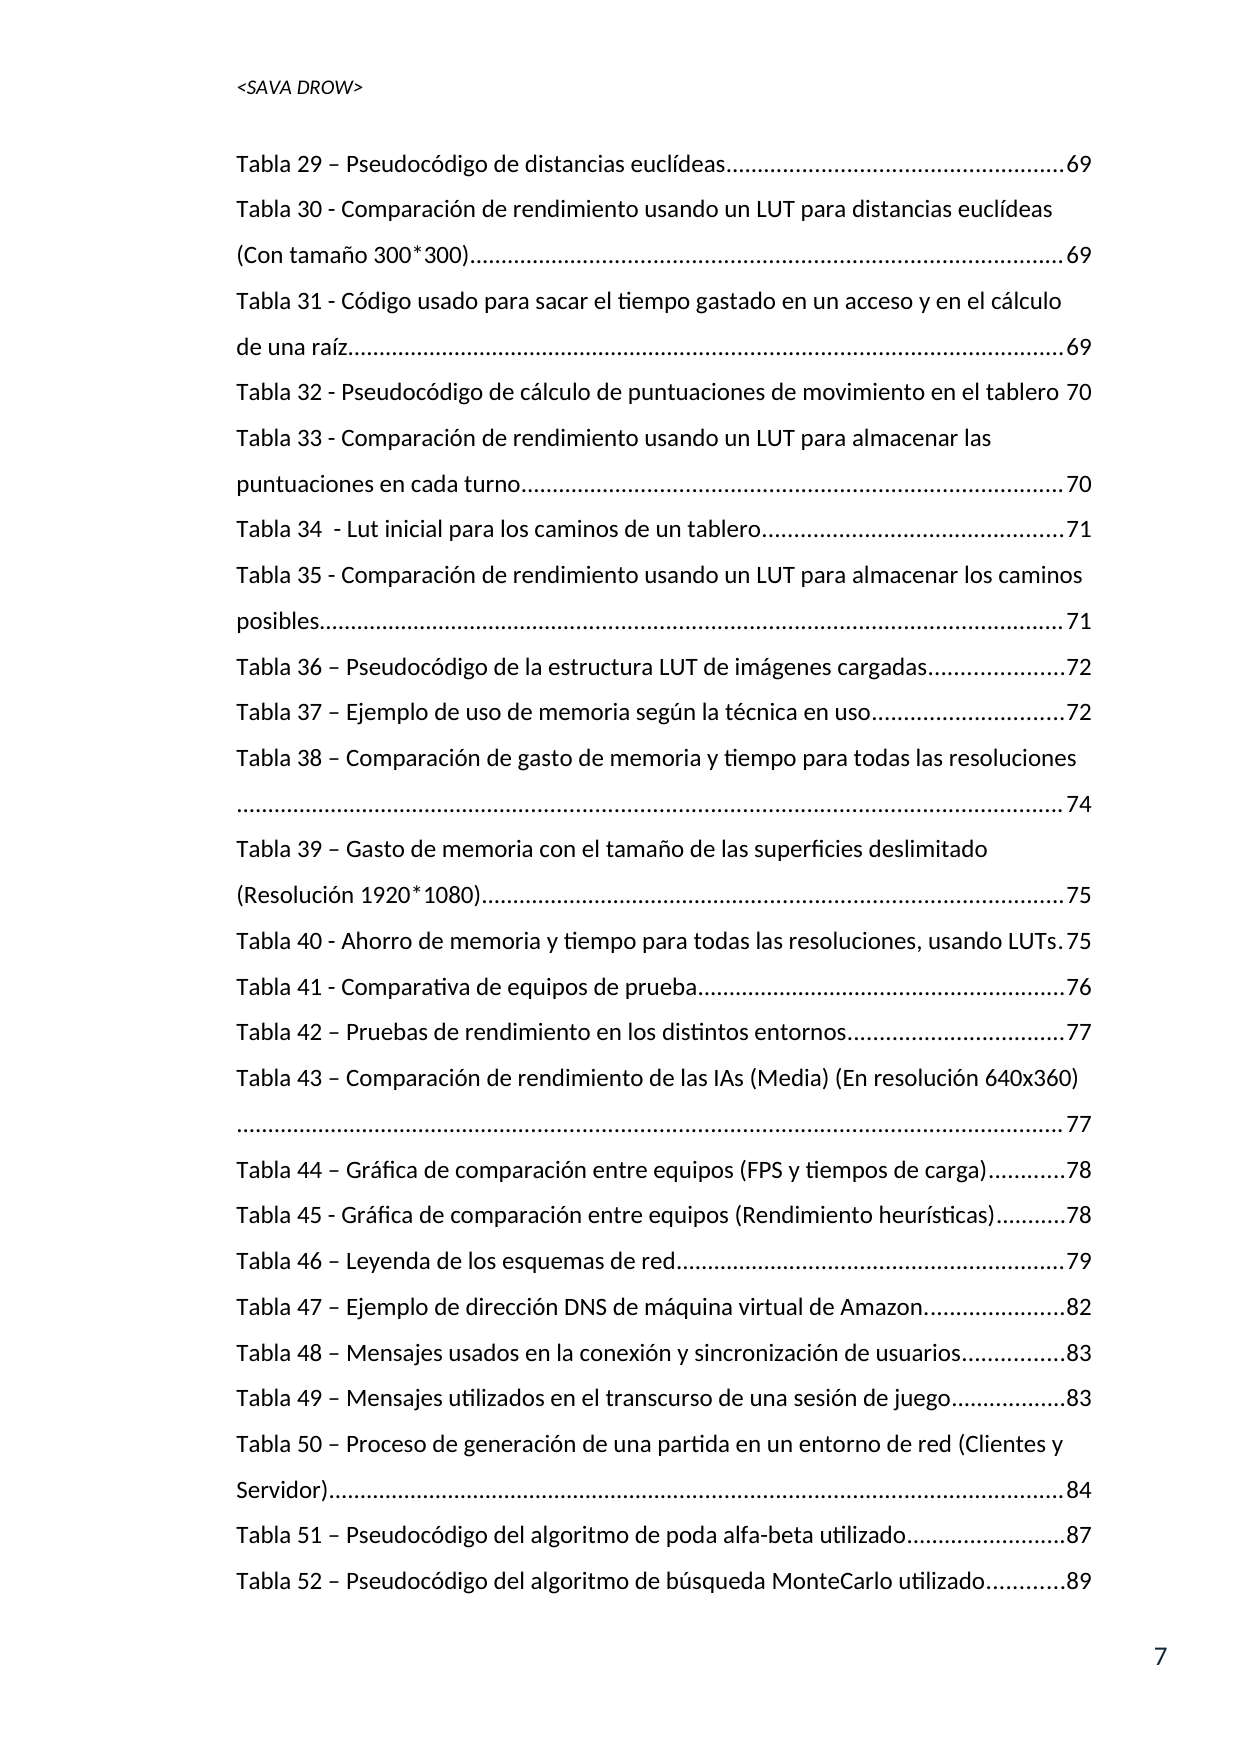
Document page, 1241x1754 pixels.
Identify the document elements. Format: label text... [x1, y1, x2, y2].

text Tabla 45 - Gráfica de comparación entre equipos (Rendimiento heurísticas) 78 [236, 1199, 1092, 1230]
text Tabla 47 – Ejemplo de dirección DNS de máquina virtual de Amazon. 82 [236, 1291, 1092, 1321]
text Tabla 44 – Gráfica de comparación entre equipos (FPS y tiempos de carga) 78 [236, 1154, 1092, 1184]
text Tabla 49 – Mensajes utilizados en el transcurso de una sesión de juego 83 [236, 1382, 1092, 1413]
text Tabla 43 – Comparación de rendimiento de las IAs (Media) (En resolución 640x360) 77 [236, 1062, 1092, 1138]
text Tabla 35 - Comparación de rendimiento usando un LUT para almacenar los caminos posibles 71 [236, 559, 1092, 636]
text Tabla 39 – Gasto de memoria con el tamaño de las superficies deslimitado (Resolución 1920*1080) 75 [236, 834, 1092, 910]
text Tabla 52 – Pseudocódigo del algoritmo de búsqueda MonteCarlo utilizado 89 [236, 1565, 1092, 1596]
text Tabla 31 - Código usado para sacar el tiempo gastado en un acceso y en el cálculo de una raíz 69 [236, 285, 1092, 361]
text Tabla 29 – Pseudocódigo de distancias euclídeas 69 [236, 148, 1092, 178]
text Tabla 34 - Lut inicial para los caminos de un tablero 71 [236, 513, 1092, 544]
text Tabla 50 – Proceso de generación de una partida en un entorno de red (Clientes y Servidor) 84 [236, 1428, 1092, 1504]
text Tabla 42 – Pruebas de rendimiento en los distintos entornos 77 [236, 1017, 1092, 1047]
text Tabla 40 - Ahorro de memoria y tiempo para todas las resoluciones, usando LUTs 75 [236, 925, 1092, 956]
text Tabla 51 – Pseudocódigo del algoritmo de poda alfa-beta utilizado 87 [236, 1519, 1092, 1550]
text Tabla 30 - Comparación de rendimiento usando un LUT para distancias euclídeas (Con tamaño 300*300) 69 [236, 193, 1092, 270]
text Tabla 37 – Ejemplo de uso de memoria según la técnica en uso 72 [236, 696, 1092, 727]
text Tabla 32 - Pseudocódigo de cálculo de puntuaciones de movimiento en el tablero 70 [236, 376, 1092, 407]
text Tabla 36 – Pseudocódigo de la estructura LUT de imágenes cargadas 72 [236, 651, 1092, 681]
text Tabla 38 – Comparación de gasto de memoria y tiempo para todas las resoluciones 74 [236, 742, 1092, 818]
text Tabla 48 – Mensajes usados en la conexión y sincronización de usuarios 83 [236, 1337, 1092, 1367]
text Tabla 41 - Comparativa de equipos de prueba 76 [236, 971, 1092, 1001]
text Tabla 46 – Leyenda de los esquemas de red 79 [236, 1245, 1092, 1276]
text Tabla 33 - Comparación de rendimiento usando un LUT para almacenar las puntuaciones en cada turno 70 [236, 422, 1092, 498]
